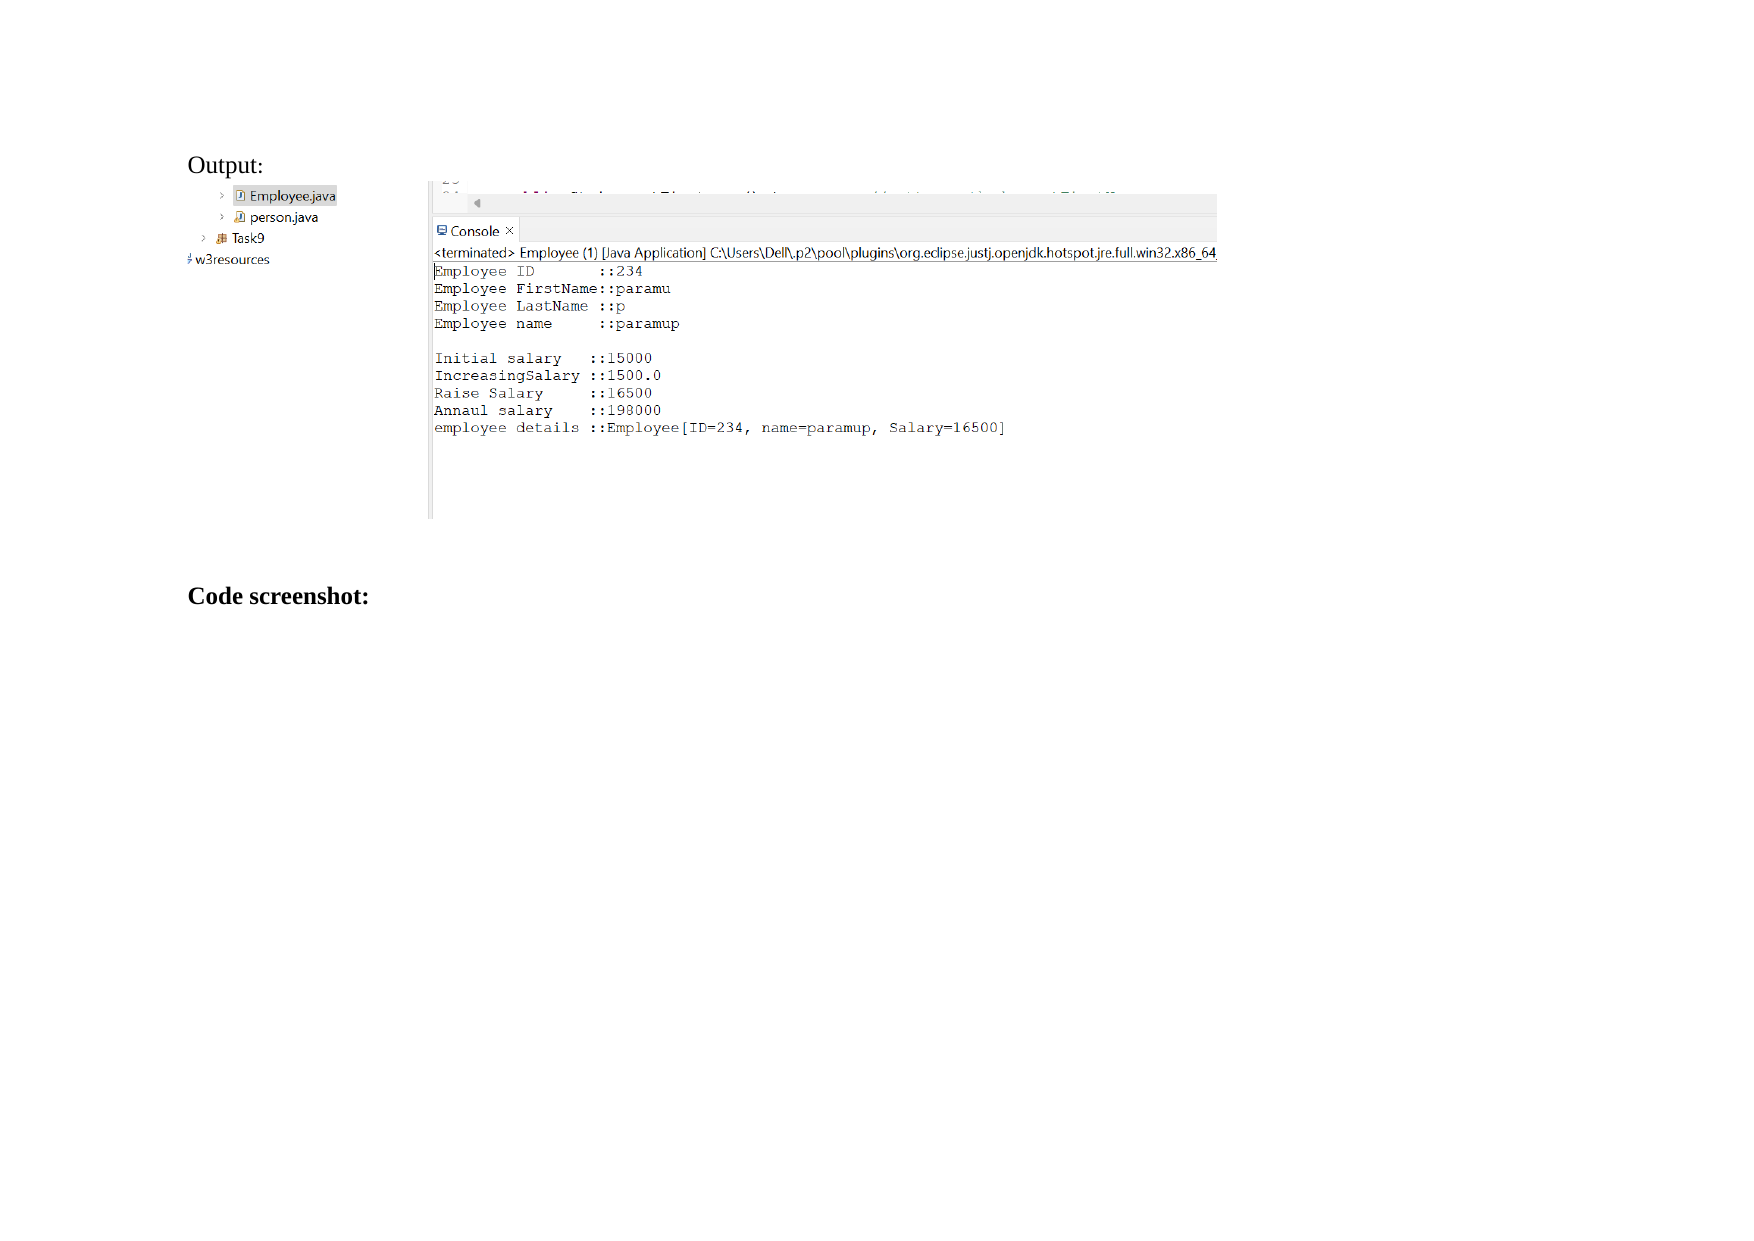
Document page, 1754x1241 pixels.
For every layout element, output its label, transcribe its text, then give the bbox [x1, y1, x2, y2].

list Code screenshot: [187, 581, 1604, 610]
picture [187, 181, 1217, 519]
list Output: [187, 150, 1604, 179]
